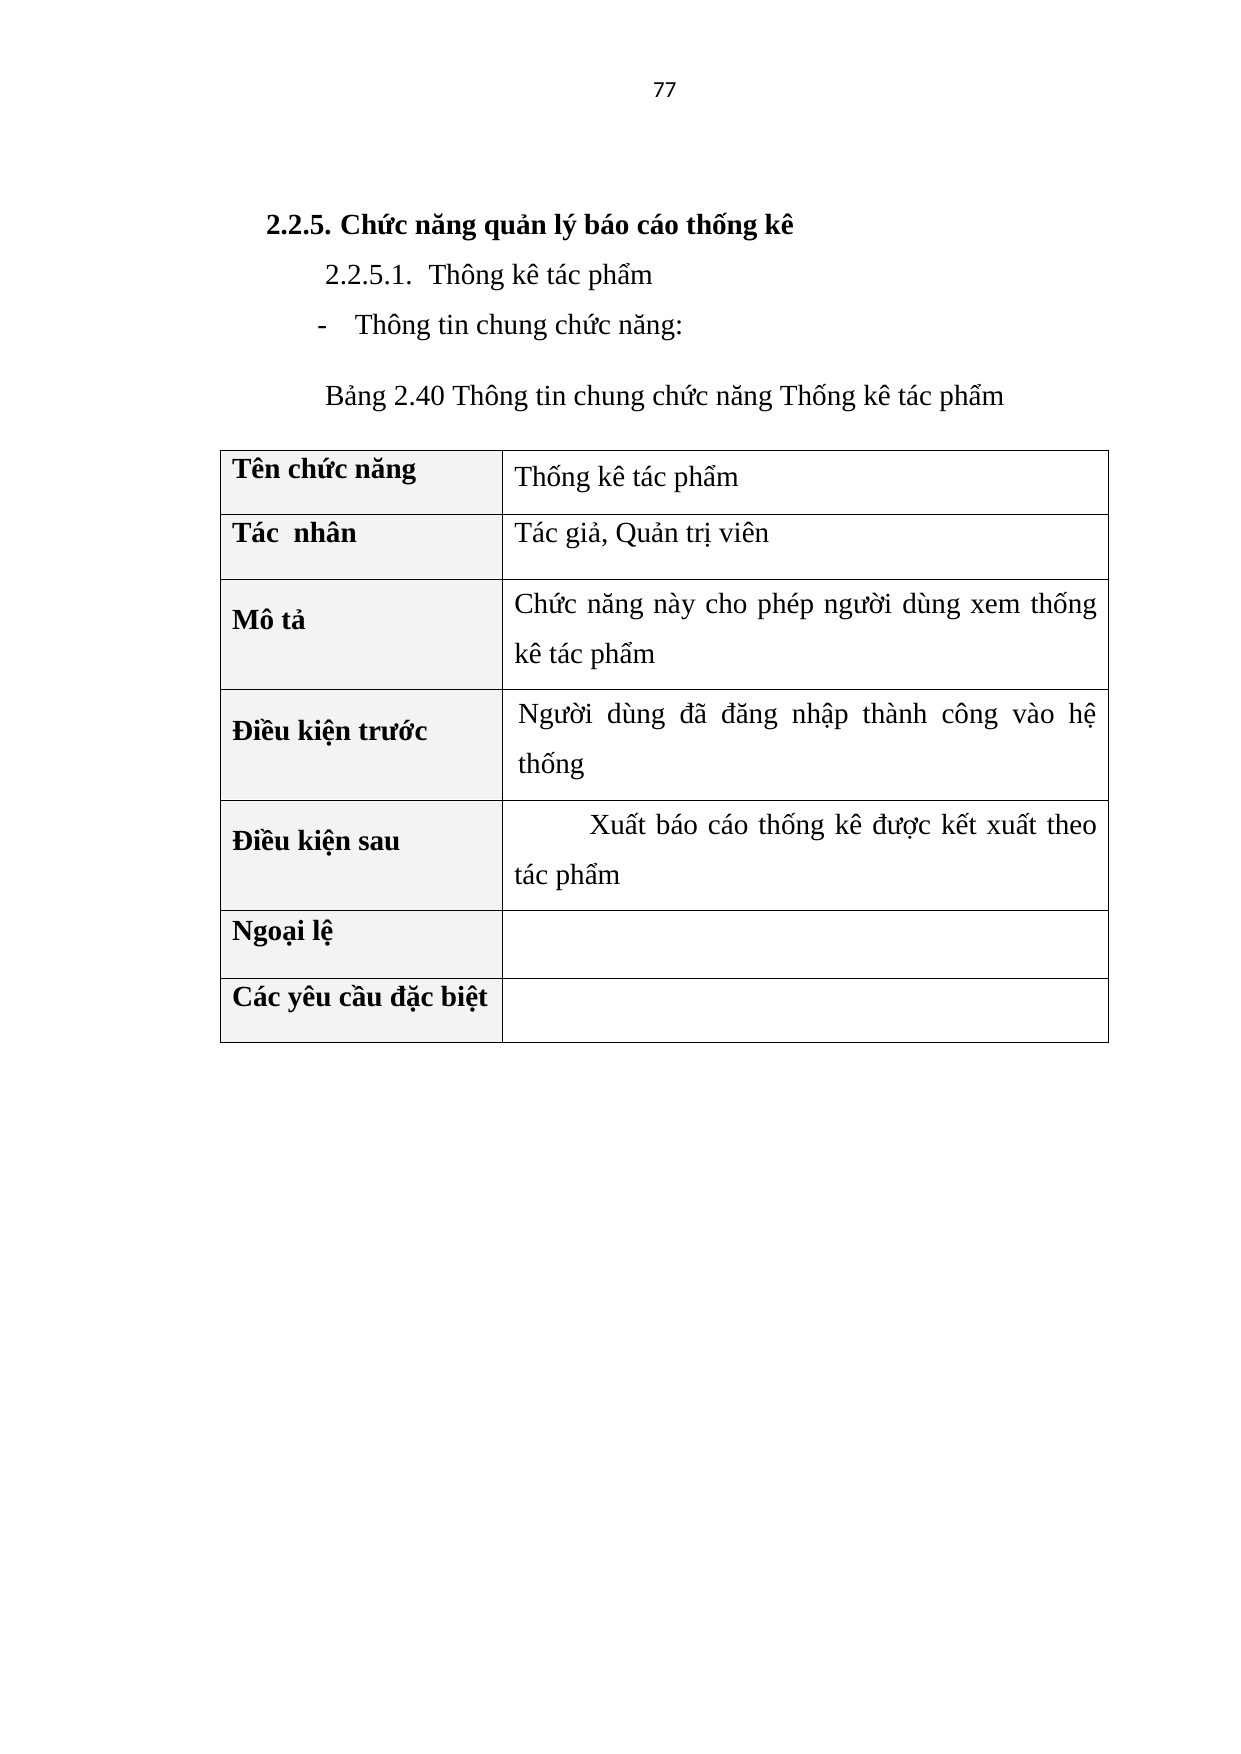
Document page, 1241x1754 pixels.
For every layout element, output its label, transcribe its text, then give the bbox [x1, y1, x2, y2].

table_cell Các yêu cầu đặc biệt [221, 979, 502, 1042]
table_header Tên chức năng [221, 451, 502, 514]
text Chức năng quản lý báo cáo thống kê [266, 207, 1122, 240]
table_cell Mô tả [221, 580, 502, 689]
table_cell Tác nhân [221, 515, 502, 578]
table_cell Người dùng đã đăng nhập thành công vào hệ thống [503, 690, 1108, 799]
table_cell Điều kiện trước [221, 690, 502, 799]
table_cell Tác giả, Quản trị viên [503, 515, 1108, 578]
table_cell Xuất báo cáo thống kê được kết xuất theo tác phẩm [503, 801, 1108, 910]
table_cell Chức năng này cho phép người dùng xem thống kê tác phẩm [503, 580, 1108, 689]
text Thông kê tác phẩm [325, 257, 1122, 291]
list Thông tin chung chức năng: [317, 307, 1122, 341]
table_header Thống kê tác phẩm [503, 451, 1108, 514]
table_cell [503, 979, 1108, 1042]
table_cell Ngoại lệ [221, 911, 502, 978]
table_cell [503, 911, 1108, 978]
table_cell Điều kiện sau [221, 801, 502, 910]
